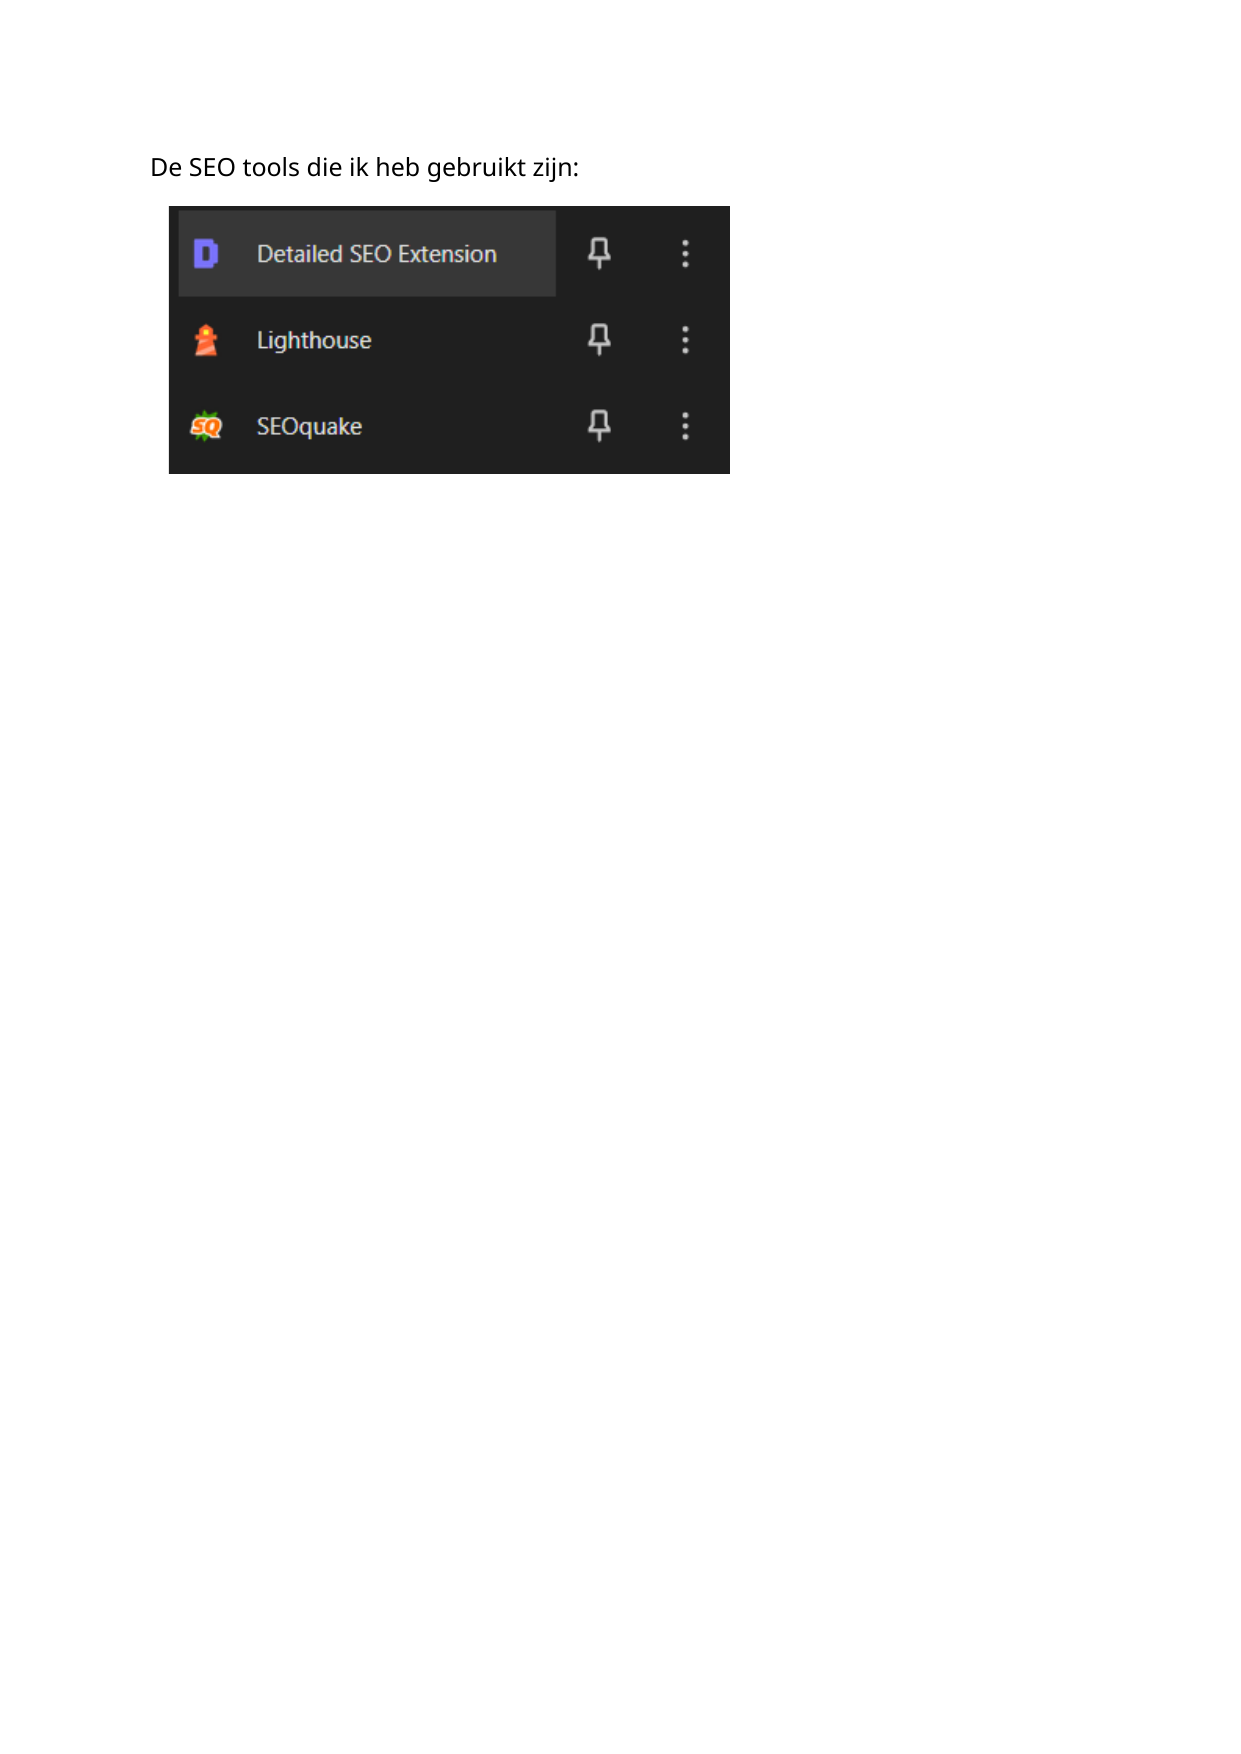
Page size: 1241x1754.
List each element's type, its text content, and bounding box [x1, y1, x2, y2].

text De SEO tools die ik heb gebruikt zijn: [150, 150, 1090, 184]
